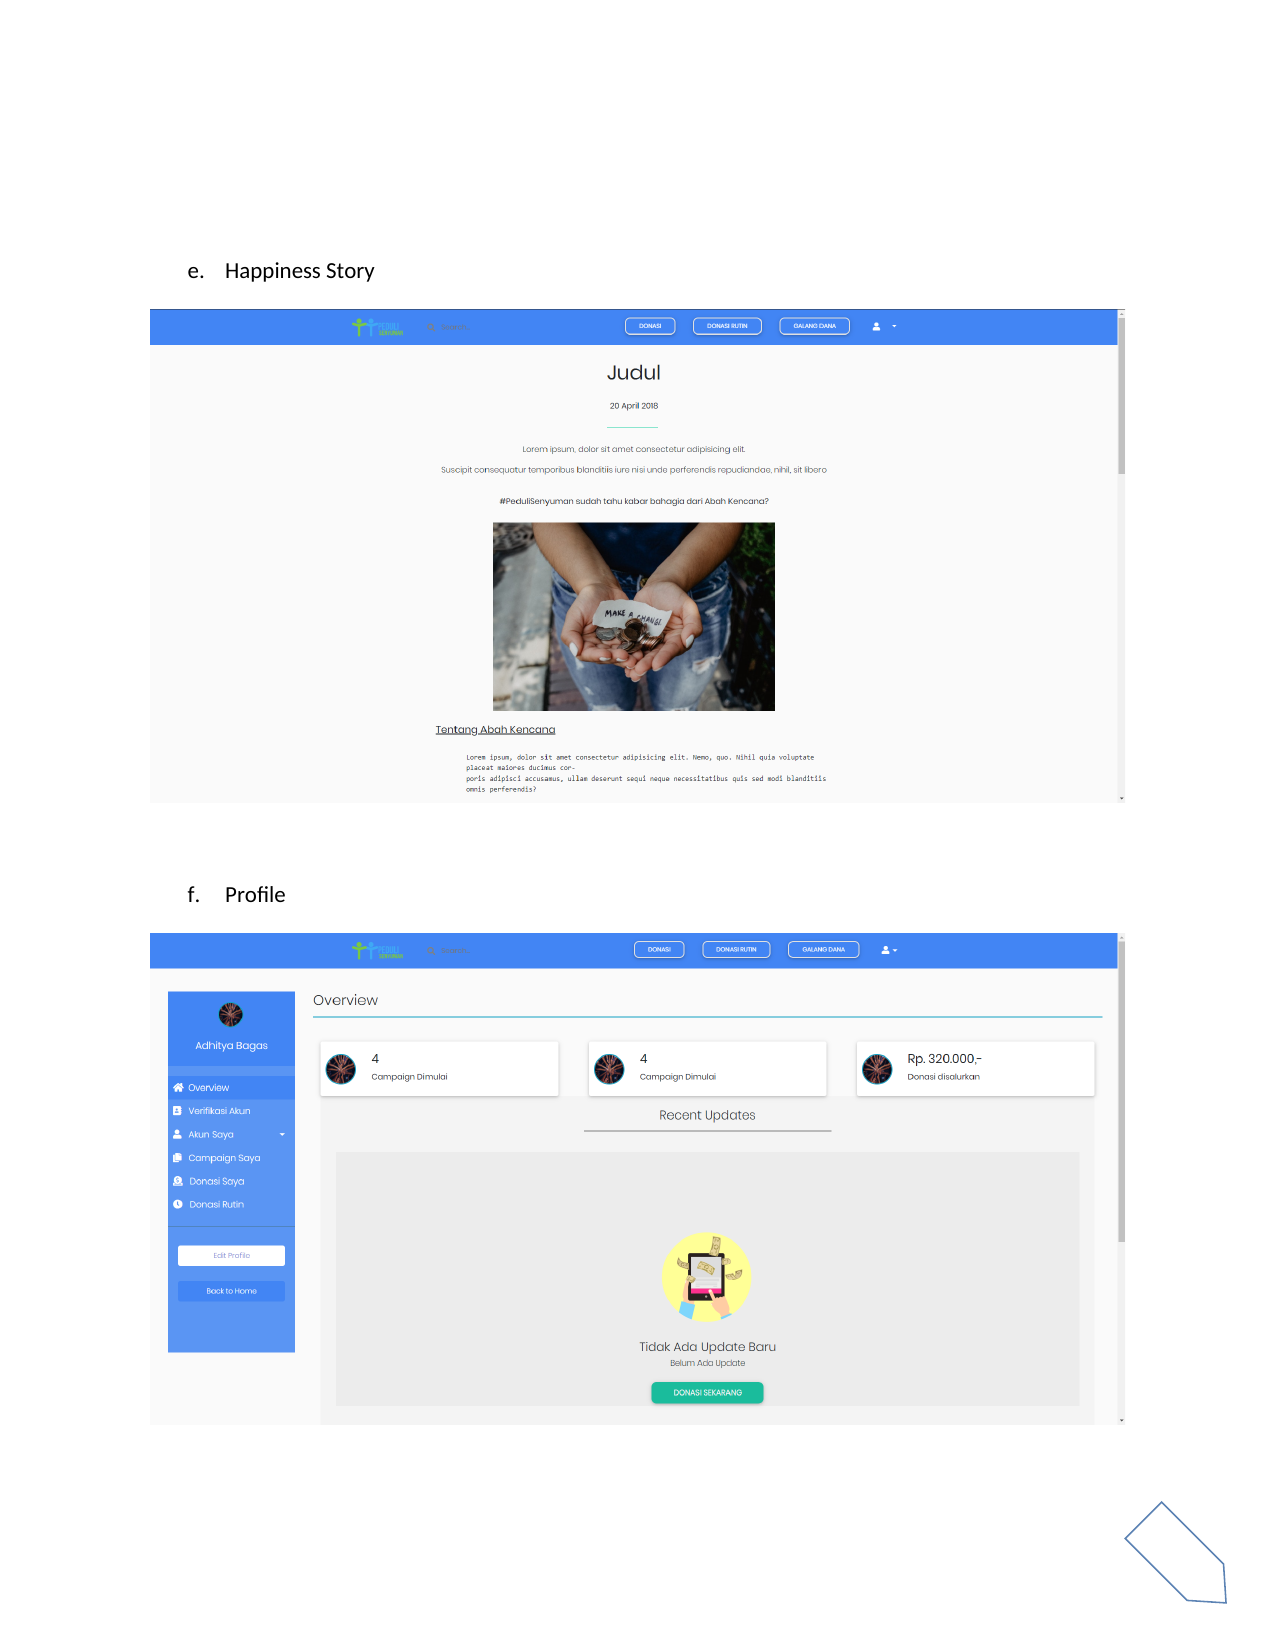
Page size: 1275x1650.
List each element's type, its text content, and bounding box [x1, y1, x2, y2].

list Happiness Story [187, 256, 1125, 284]
list Profile [187, 880, 1125, 908]
picture [150, 933, 1125, 1425]
picture [150, 309, 1125, 803]
